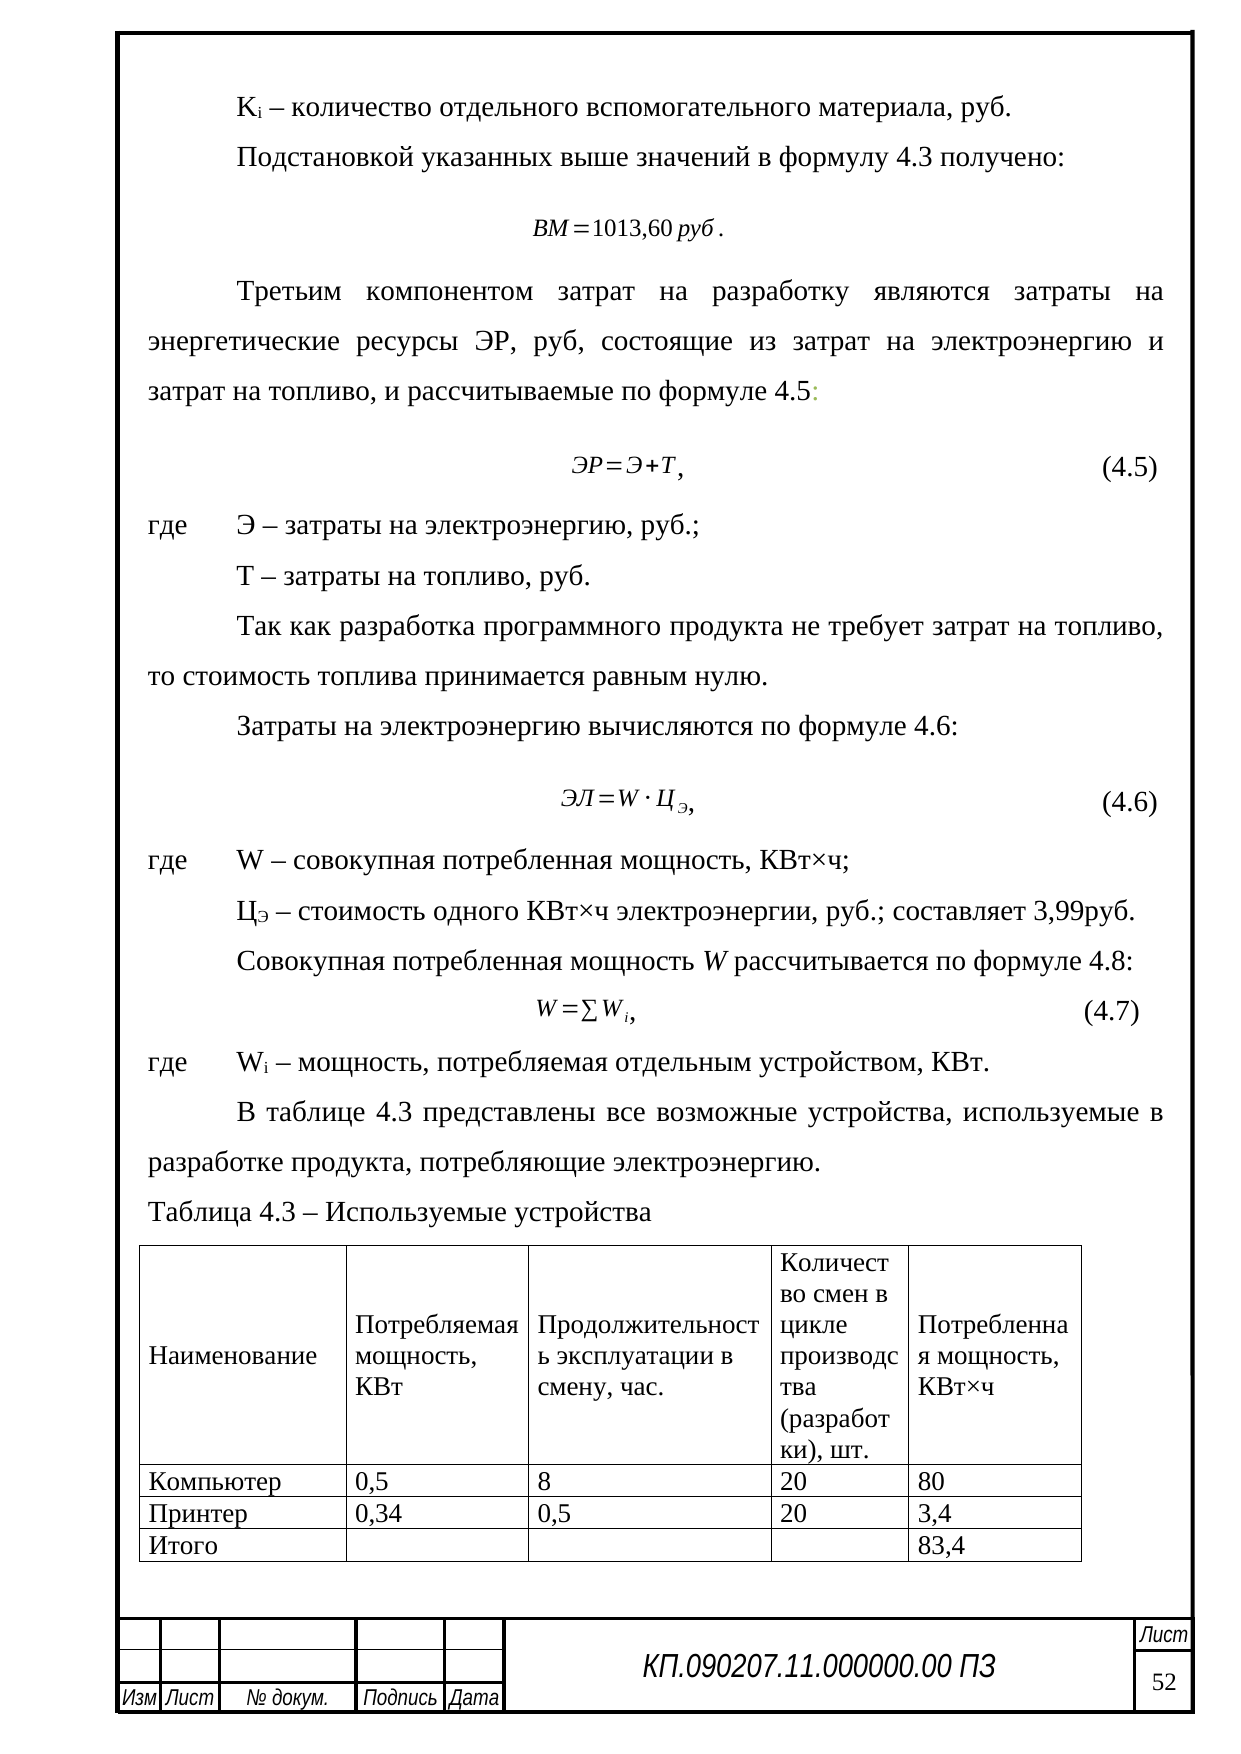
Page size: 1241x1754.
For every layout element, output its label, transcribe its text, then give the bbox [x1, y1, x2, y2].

table_cell 0,5 [529, 1497, 771, 1528]
table_cell Компьютер [140, 1465, 346, 1496]
table_cell 80 [909, 1465, 1081, 1496]
table_header Потребляемая мощность, КВт [347, 1246, 528, 1464]
table_cell 8 [529, 1465, 771, 1496]
text Затраты на электроэнергию вычисляются по формуле 4.6: [148, 708, 1164, 742]
text где Wi – мощность, потребляемая отдельным устройством, КВт. [148, 1044, 1164, 1077]
text , (4.6) [118, 784, 1194, 817]
table_cell [772, 1529, 908, 1561]
text Третьим компонентом затрат на разработку являются затраты на энергетические ресурсы ЭР, руб, состоящие из затрат на электроэнергию и затрат на топливо, и рассчитываемые по формуле 4.5: [148, 273, 1164, 407]
text ЦЭ – стоимость одного КВт×ч электроэнергии, руб.; составляет 3,99руб. [148, 893, 1164, 926]
table_cell 0,5 [347, 1465, 528, 1496]
table_header Потребленная мощность, КВт×ч [909, 1246, 1081, 1464]
text где Э – затраты на электроэнергию, руб.; [148, 507, 1164, 541]
table_cell 20 [772, 1497, 908, 1528]
text , (4.7) [148, 993, 1164, 1027]
text Таблица 4.3 – Используемые устройства [148, 1194, 1106, 1228]
table_cell [529, 1529, 771, 1561]
table_header Наименование [140, 1246, 346, 1464]
table_cell 3,4 [909, 1497, 1081, 1528]
table_cell 0,34 [347, 1497, 528, 1528]
text В таблице 4.3 представлены все возможные устройства, используемые в разработке продукта, потребляющие электроэнергию. [148, 1094, 1164, 1178]
table_header Количество смен в цикле производства (разработки), шт. [772, 1246, 908, 1464]
text Подстановкой указанных выше значений в формулу 4.3 получено: [148, 139, 1164, 172]
table_cell Принтер [140, 1497, 346, 1528]
table_header Продолжительность эксплуатации в смену, час. [529, 1246, 771, 1464]
table_cell Итого [140, 1529, 346, 1561]
table_cell [347, 1529, 528, 1561]
table_cell 20 [772, 1465, 908, 1496]
table_cell 83,4 [909, 1529, 1081, 1561]
text Ki – количество отдельного вспомогательного материала, руб. [148, 89, 1164, 122]
text , (4.5) [118, 449, 1194, 482]
text где W – совокупная потребленная мощность, КВт×ч; [148, 842, 1164, 876]
text Так как разработка программного продукта не требует затрат на топливо, то стоимость топлива принимается равным нулю. [148, 608, 1164, 692]
text Совокупная потребленная мощность W рассчитывается по формуле 4.8: [148, 943, 1164, 977]
text Т – затраты на топливо, руб. [148, 558, 1164, 591]
